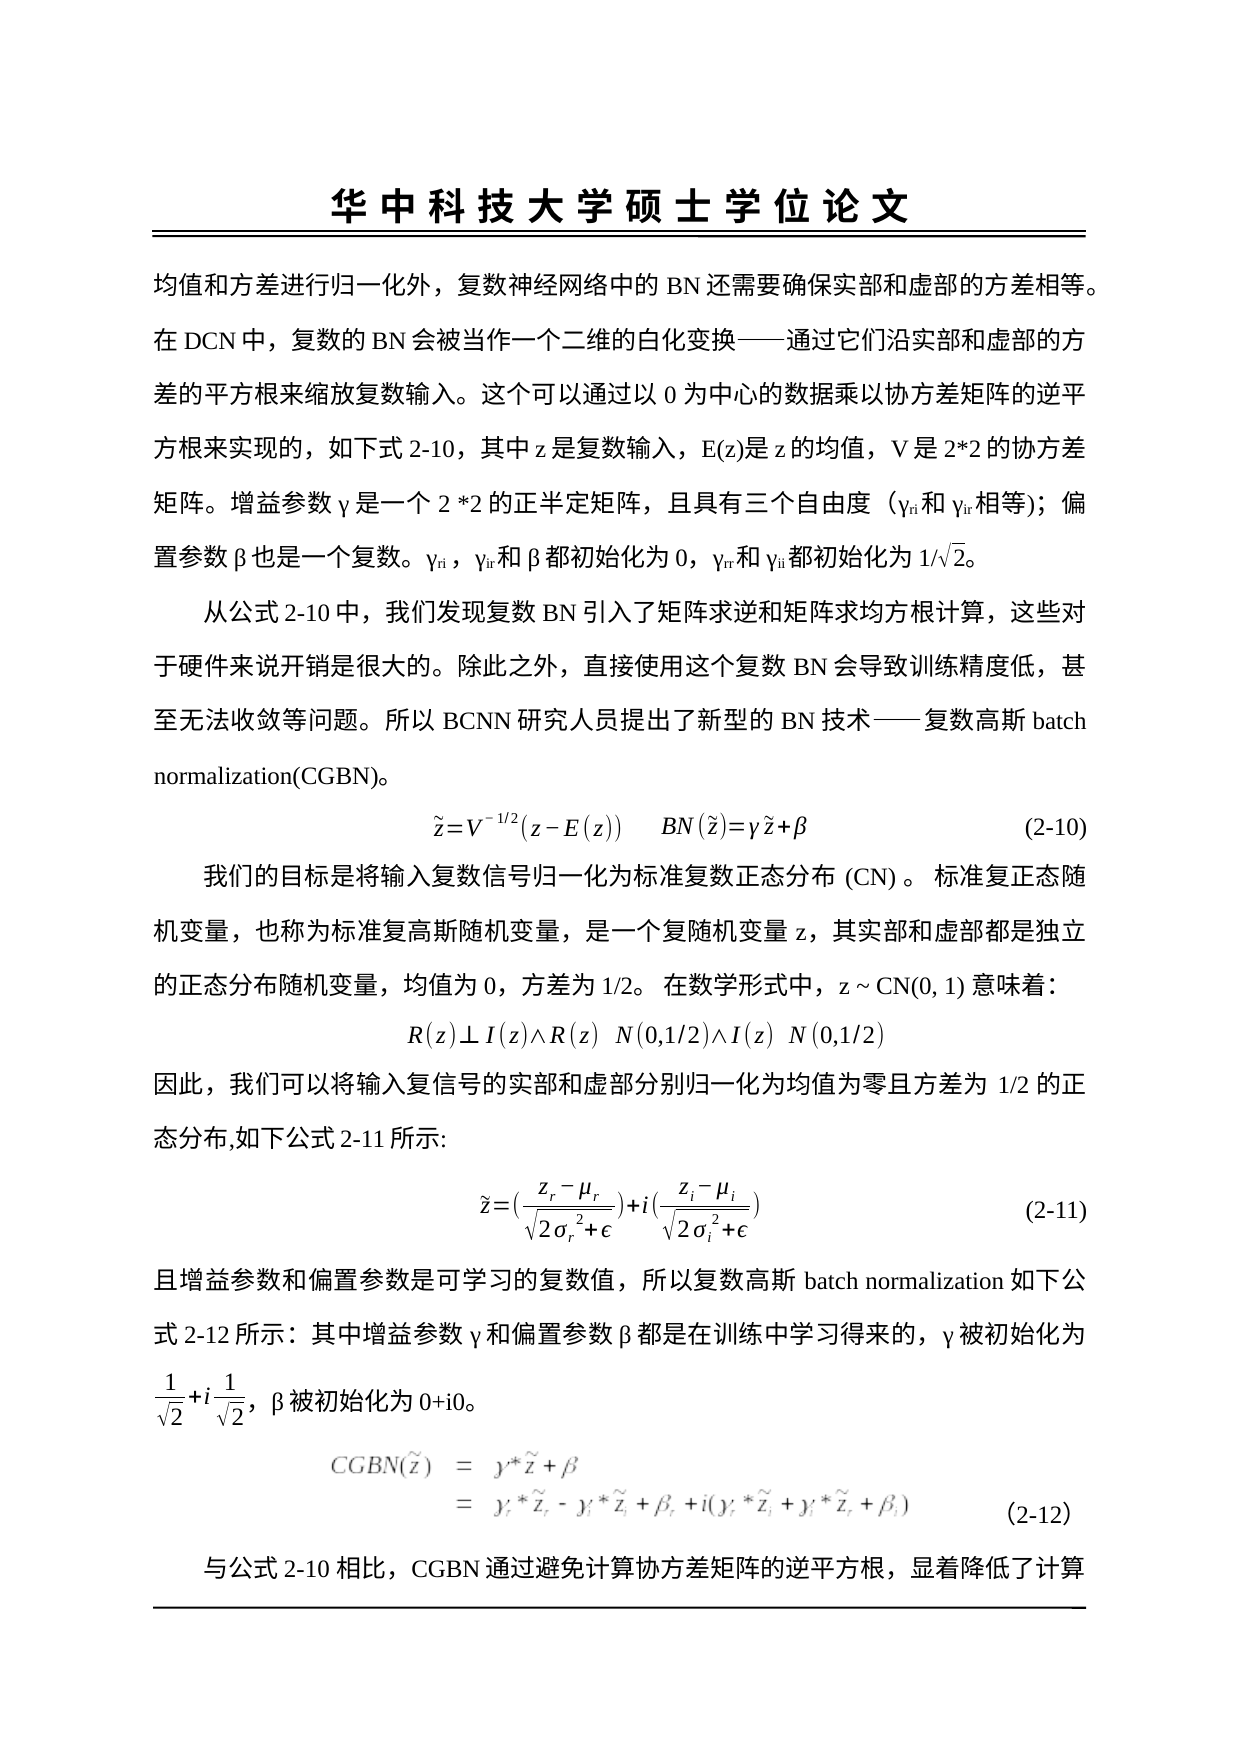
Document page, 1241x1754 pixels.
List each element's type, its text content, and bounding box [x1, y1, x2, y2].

text (2-11) [153, 1173, 1087, 1246]
text （2-12） [153, 1448, 1087, 1530]
text 我们的目标是将输入复数信号归一化为标准复数正态分布 (CN) 。 标准复正态随机变量，也称为标准复高斯随机变量，是一个复随机变量z，其实部和虚部都是独立的正态分布随机变量，均值为0，方差为1/2。 在数学形式中，z ~ CN(0, 1) 意味着： [153, 857, 1087, 1002]
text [153, 1548, 1087, 1585]
text (2-10) [153, 809, 1087, 842]
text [153, 266, 1087, 574]
text 因此，我们可以将输入复信号的实部和虚部分别归一化为均值为零且方差为 1/2 的正态分布,如下公式2-11所示: [153, 1064, 1087, 1155]
text 从公式2-10中，我们发现复数BN引入了矩阵求逆和矩阵求均方根计算，这些对于硬件来说开销是很大的。除此之外，直接使用这个复数BN会导致训练精度低，甚至无法收敛等问题。所以BCNN研究人员提出了新型的BN技术——复数高斯batch normalization(CGBN)。 [153, 592, 1087, 791]
text 且增益参数和偏置参数是可学习的复数值，所以复数高斯batch normalization如下公式2-12所示：其中增益参数γ和偏置参数β都是在训练中学习得来的，γ被初始化为，β被初始化为0+i0。 [153, 1260, 1087, 1430]
